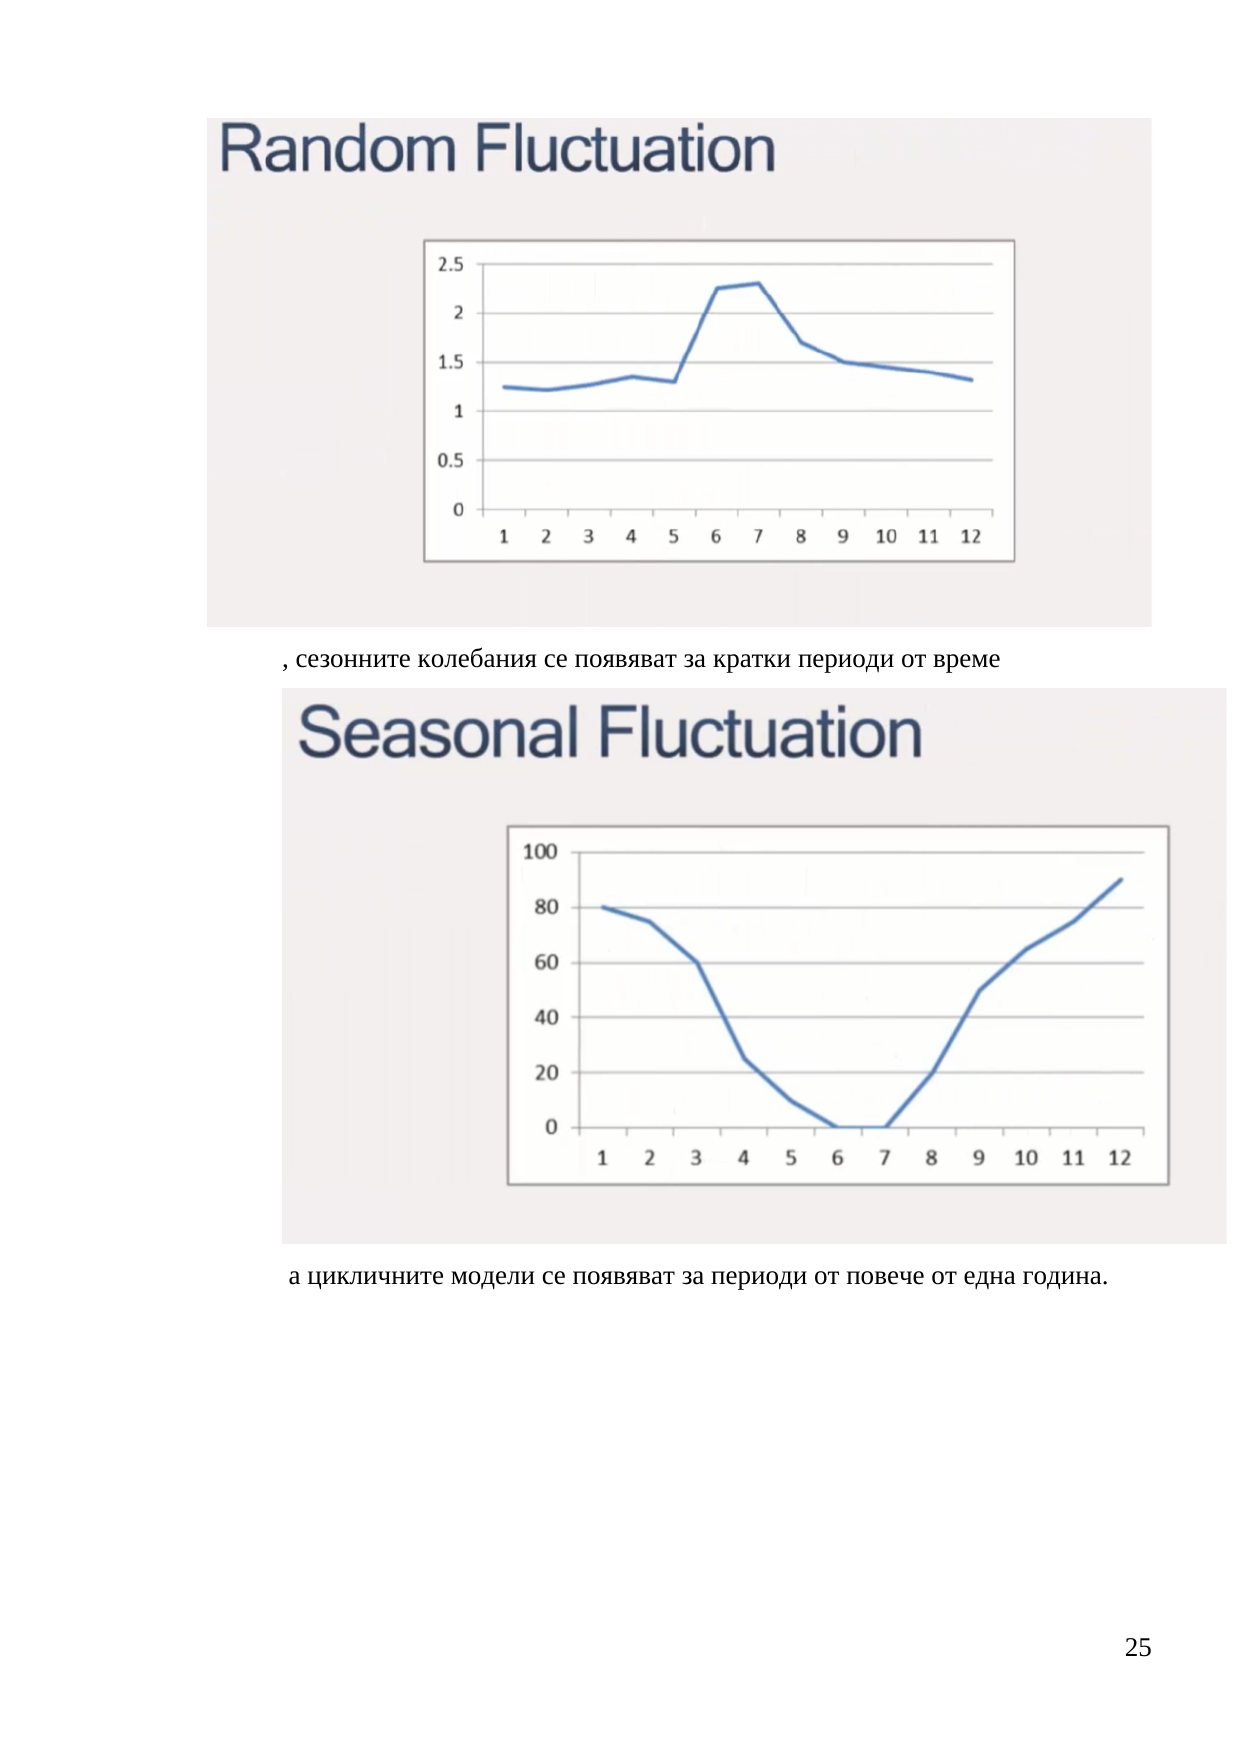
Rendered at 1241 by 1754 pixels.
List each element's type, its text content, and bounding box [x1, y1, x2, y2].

text а цикличните модели се появяват за периоди от повече от една година. [207, 1259, 1152, 1290]
picture [281, 688, 1227, 1244]
picture [206, 118, 1152, 627]
text , сезонните колебания се появяват за кратки периоди от време [207, 642, 1152, 673]
